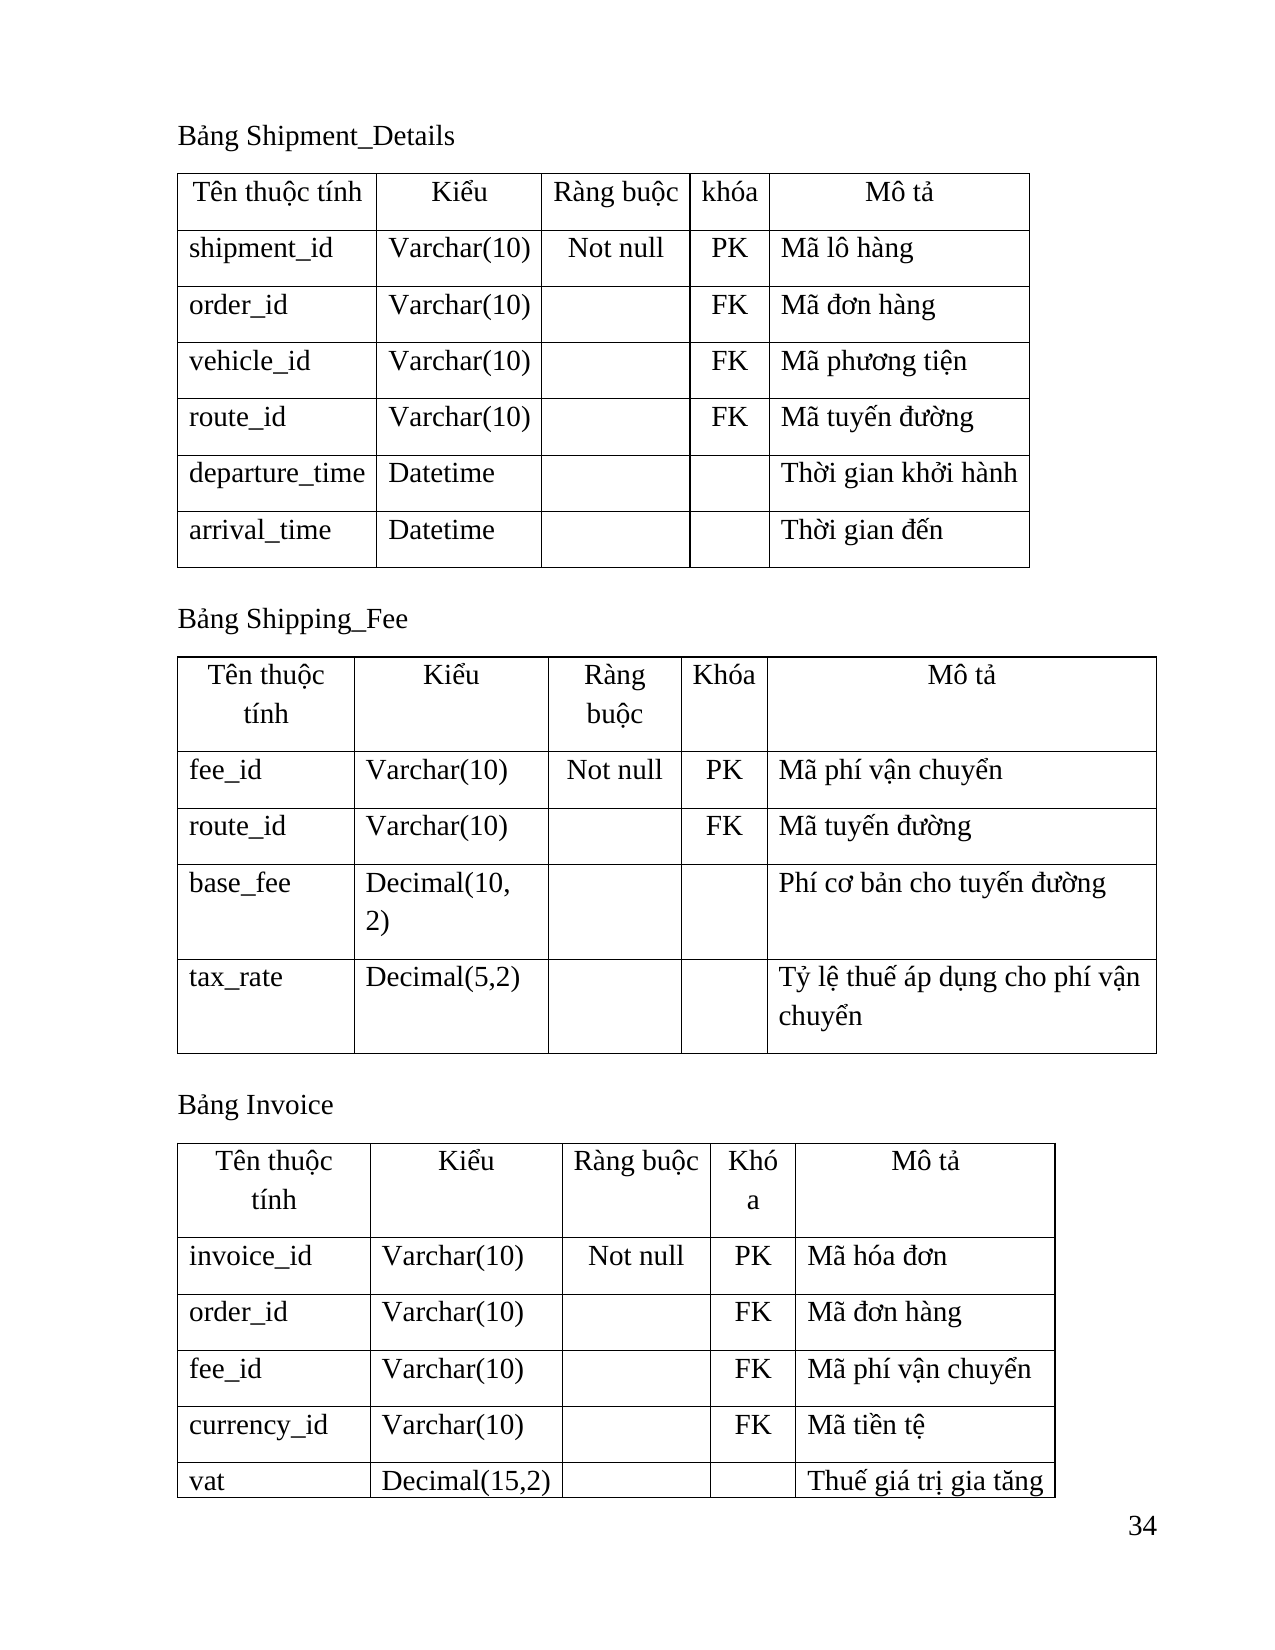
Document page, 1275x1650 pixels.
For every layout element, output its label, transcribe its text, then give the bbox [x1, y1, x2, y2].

table_cell FK [691, 399, 769, 454]
table_cell vehicle_id [178, 343, 376, 398]
table_cell [549, 960, 681, 1053]
table_cell Not null [563, 1238, 710, 1293]
table_cell Mã phí vận chuyển [768, 752, 1156, 807]
table_cell [542, 456, 689, 511]
table_header Tên thuộc tính [178, 658, 354, 751]
table_cell Varchar(10) [371, 1295, 562, 1350]
table_cell [691, 456, 769, 511]
table_cell Varchar(10) [371, 1351, 562, 1406]
table_header Ràng buộc [563, 1144, 710, 1237]
table_cell PK [691, 231, 769, 286]
table_cell Mã phí vận chuyển [796, 1351, 1054, 1406]
table_cell Decimal(15,2) [371, 1463, 562, 1497]
table_cell FK [711, 1295, 795, 1350]
table_cell shipment_id [178, 231, 376, 286]
table_cell FK [711, 1351, 795, 1406]
table_cell departure_time [178, 456, 376, 511]
table_cell base_fee [178, 865, 354, 958]
table_cell tax_rate [178, 960, 354, 1053]
table_cell order_id [178, 1295, 370, 1350]
table_cell [563, 1407, 710, 1462]
table_header Mô tả [770, 174, 1029, 229]
table_cell Varchar(10) [377, 343, 541, 398]
table_cell Mã đơn hàng [770, 287, 1029, 342]
table_cell FK [711, 1407, 795, 1462]
table_cell arrival_time [178, 512, 376, 567]
table_cell Mã đơn hàng [796, 1295, 1054, 1350]
table_cell Tỷ lệ thuế áp dụng cho phí vận chuyển [768, 960, 1156, 1053]
table_cell order_id [178, 287, 376, 342]
table_cell Varchar(10) [371, 1238, 562, 1293]
table_cell Mã phương tiện [770, 343, 1029, 398]
table_header Ràng buộc [549, 658, 681, 751]
text Bảng Invoice [177, 1087, 1157, 1121]
table_cell [542, 343, 689, 398]
table_cell PK [711, 1238, 795, 1293]
table_cell [542, 287, 689, 342]
table_cell Decimal(10, 2) [355, 865, 548, 958]
text Bảng Shipment_Details [177, 118, 1157, 152]
table_cell [711, 1463, 795, 1497]
table_cell [549, 809, 681, 864]
table_cell [563, 1351, 710, 1406]
table_header Mô tả [768, 658, 1156, 751]
table_header Kiểu [371, 1144, 562, 1237]
table_header Mô tả [796, 1144, 1054, 1237]
table_cell Thời gian đến [770, 512, 1029, 567]
table_cell route_id [178, 809, 354, 864]
table_cell Datetime [377, 512, 541, 567]
table_header Kiểu [377, 174, 541, 229]
table_cell [542, 512, 689, 567]
table_cell PK [682, 752, 767, 807]
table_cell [796, 1463, 1054, 1497]
table_cell Mã tuyến đường [768, 809, 1156, 864]
table_cell Thời gian khởi hành [770, 456, 1029, 511]
table_cell Not null [549, 752, 681, 807]
table_cell Mã lô hàng [770, 231, 1029, 286]
table_cell Phí cơ bản cho tuyến đường [768, 865, 1156, 958]
table_cell [563, 1295, 710, 1350]
table_cell Varchar(10) [355, 752, 548, 807]
table_cell [542, 399, 689, 454]
table_cell FK [691, 287, 769, 342]
table_cell fee_id [178, 1351, 370, 1406]
table_cell [563, 1463, 710, 1497]
table_cell Mã tuyến đường [770, 399, 1029, 454]
table_header Tên thuộc tính [178, 1144, 370, 1237]
table_cell vat [178, 1463, 370, 1497]
table_header Tên thuộc tính [178, 174, 376, 229]
table_cell Varchar(10) [371, 1407, 562, 1462]
table_header khóa [691, 174, 769, 229]
table_header Ràng buộc [542, 174, 689, 229]
table_cell Varchar(10) [377, 287, 541, 342]
table_cell FK [682, 809, 767, 864]
table_cell Mã hóa đơn [796, 1238, 1054, 1293]
table_cell [682, 865, 767, 958]
table_cell [682, 960, 767, 1053]
table_cell Varchar(10) [355, 809, 548, 864]
table_cell currency_id [178, 1407, 370, 1462]
table_cell FK [691, 343, 769, 398]
table_cell Decimal(5,2) [355, 960, 548, 1053]
table_header Khóa [711, 1144, 795, 1237]
table_cell Varchar(10) [377, 231, 541, 286]
table_cell Mã tiền tệ [796, 1407, 1054, 1462]
table_cell [549, 865, 681, 958]
table_cell Varchar(10) [377, 399, 541, 454]
table_cell Not null [542, 231, 689, 286]
table_cell [691, 512, 769, 567]
table_cell invoice_id [178, 1238, 370, 1293]
table_cell route_id [178, 399, 376, 454]
table_header Khóa [682, 658, 767, 751]
text Bảng Shipping_Fee [177, 601, 1157, 635]
table_header Kiểu [355, 658, 548, 751]
table_cell fee_id [178, 752, 354, 807]
table_cell Datetime [377, 456, 541, 511]
